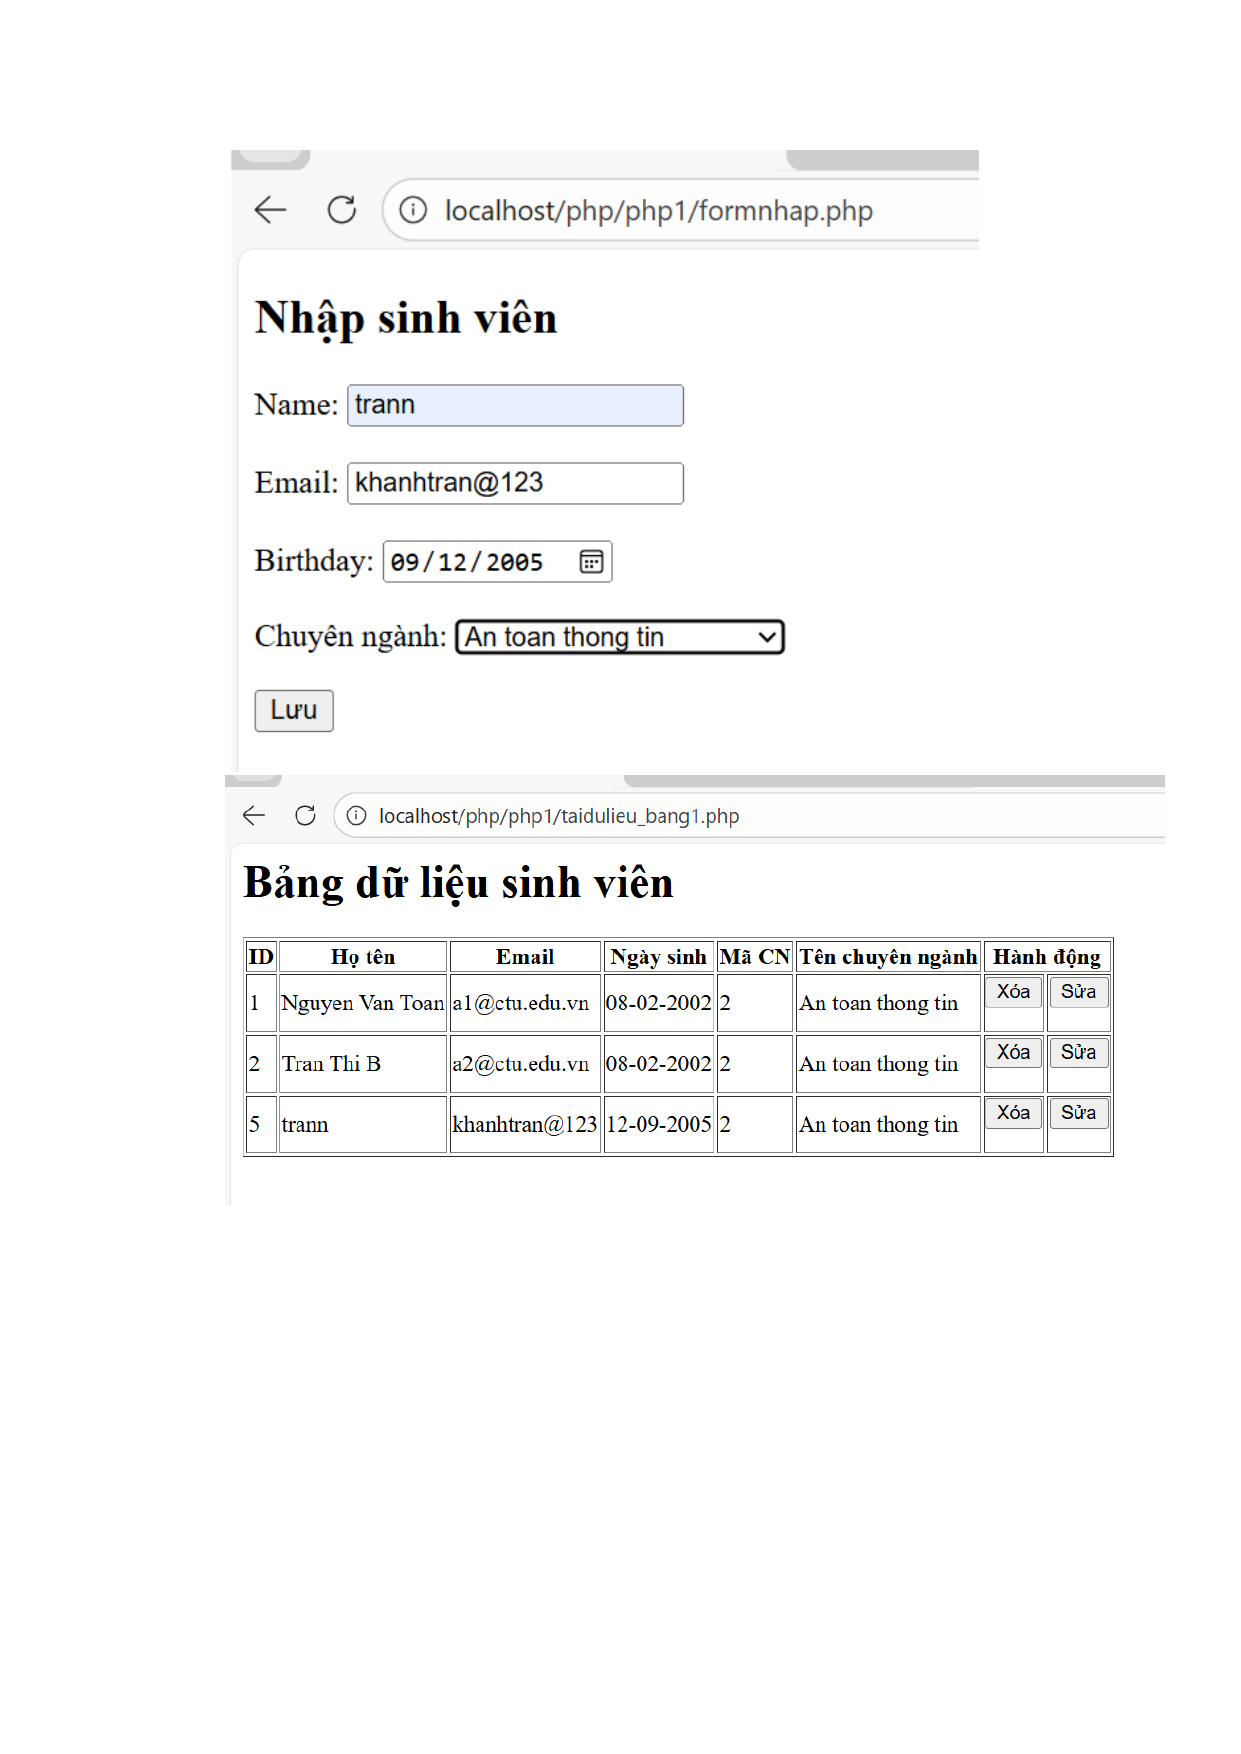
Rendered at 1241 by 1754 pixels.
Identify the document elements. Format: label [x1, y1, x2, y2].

picture [231, 150, 979, 772]
picture [225, 775, 1166, 1205]
